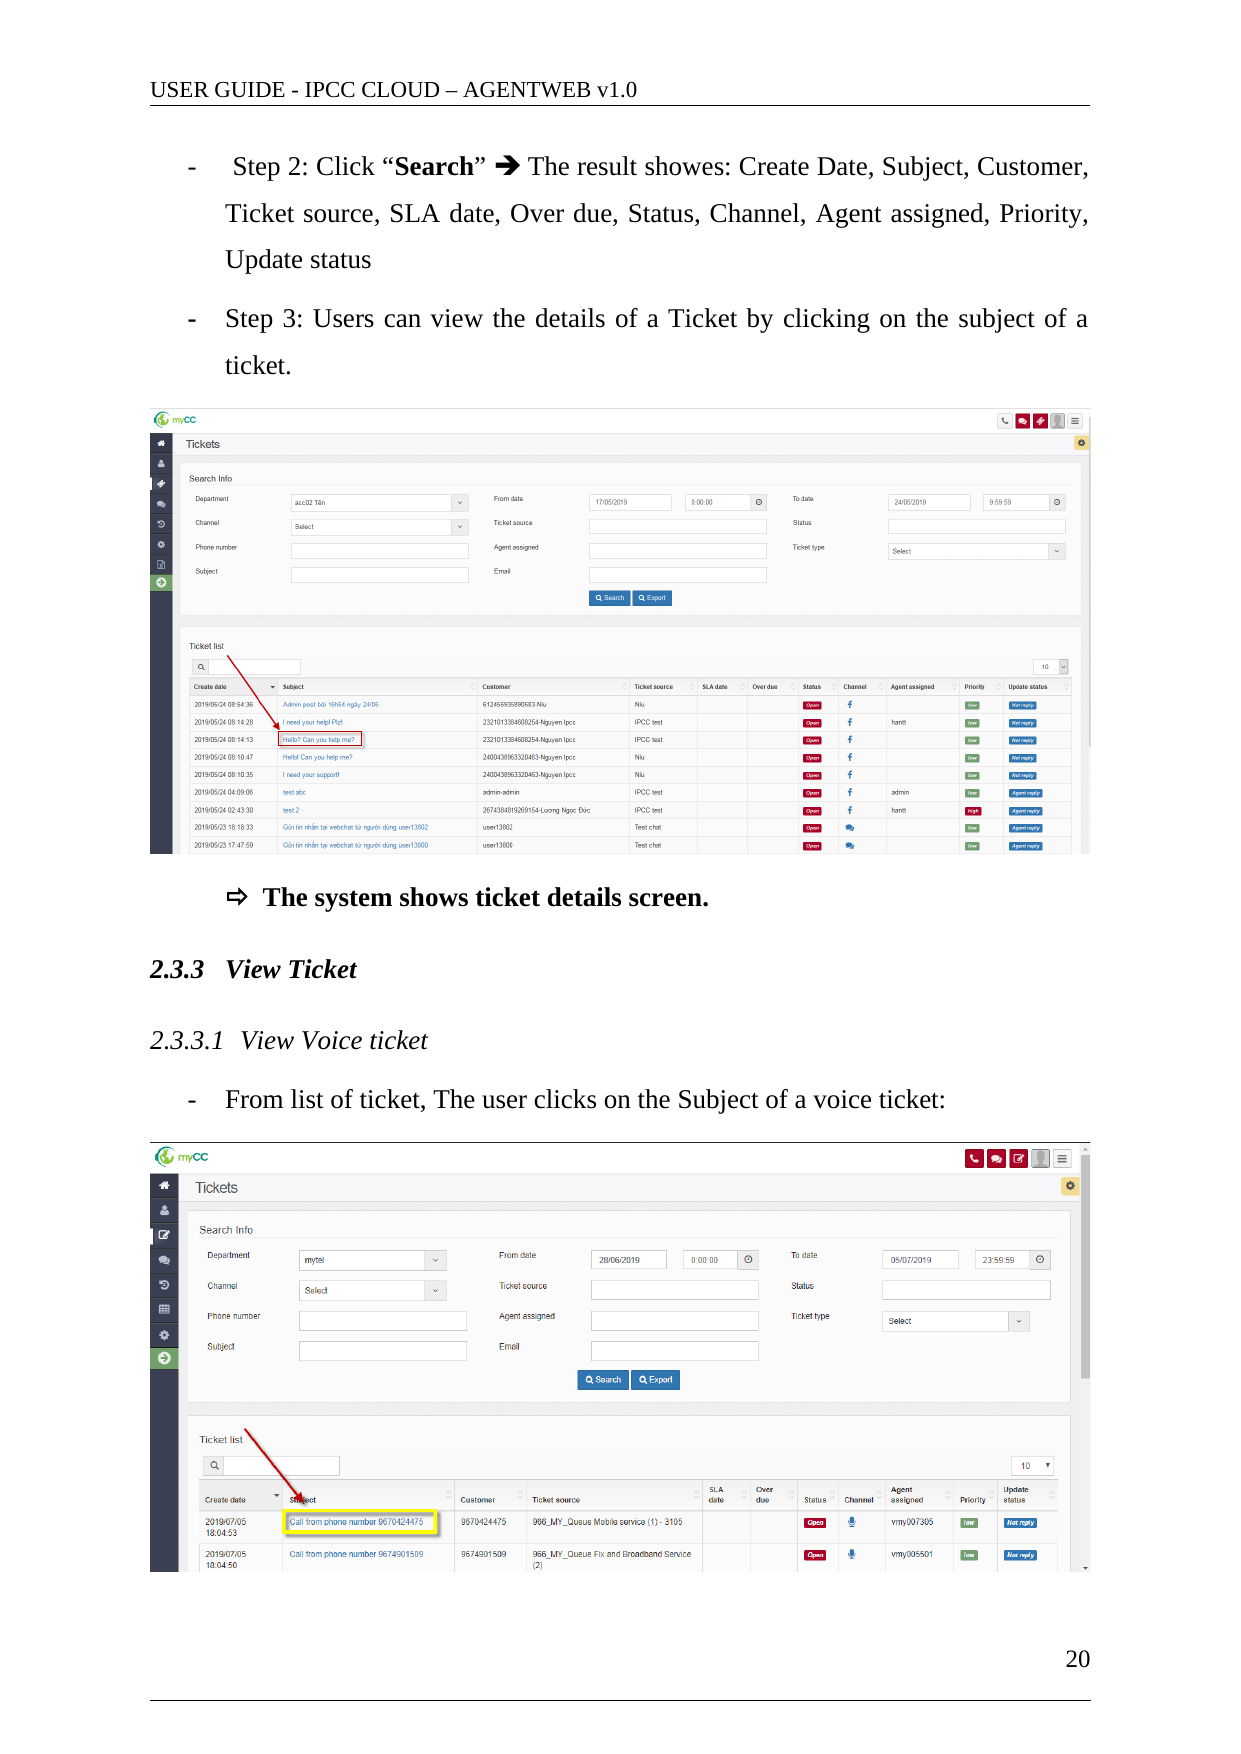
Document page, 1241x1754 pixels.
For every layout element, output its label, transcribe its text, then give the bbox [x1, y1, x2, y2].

picture [150, 1142, 1091, 1572]
subtitle View Ticket [150, 953, 1090, 984]
list Step 2: Click “Search” The result showes: Create Date, Subject, Customer, Ticket source, SLA date, Over due, Status, Channel, Agent assigned, Priority, Update status [187, 150, 1090, 274]
list Step 3: Users can view the details of a Ticket by clicking on the subject of a ticket. [187, 303, 1090, 380]
list From list of ticket, The user clicks on the Subject of a voice ticket: [187, 1084, 1090, 1115]
picture [150, 408, 1091, 854]
list The system shows ticket details screen. [225, 881, 1090, 912]
subtitle View Voice ticket [150, 1024, 1090, 1056]
